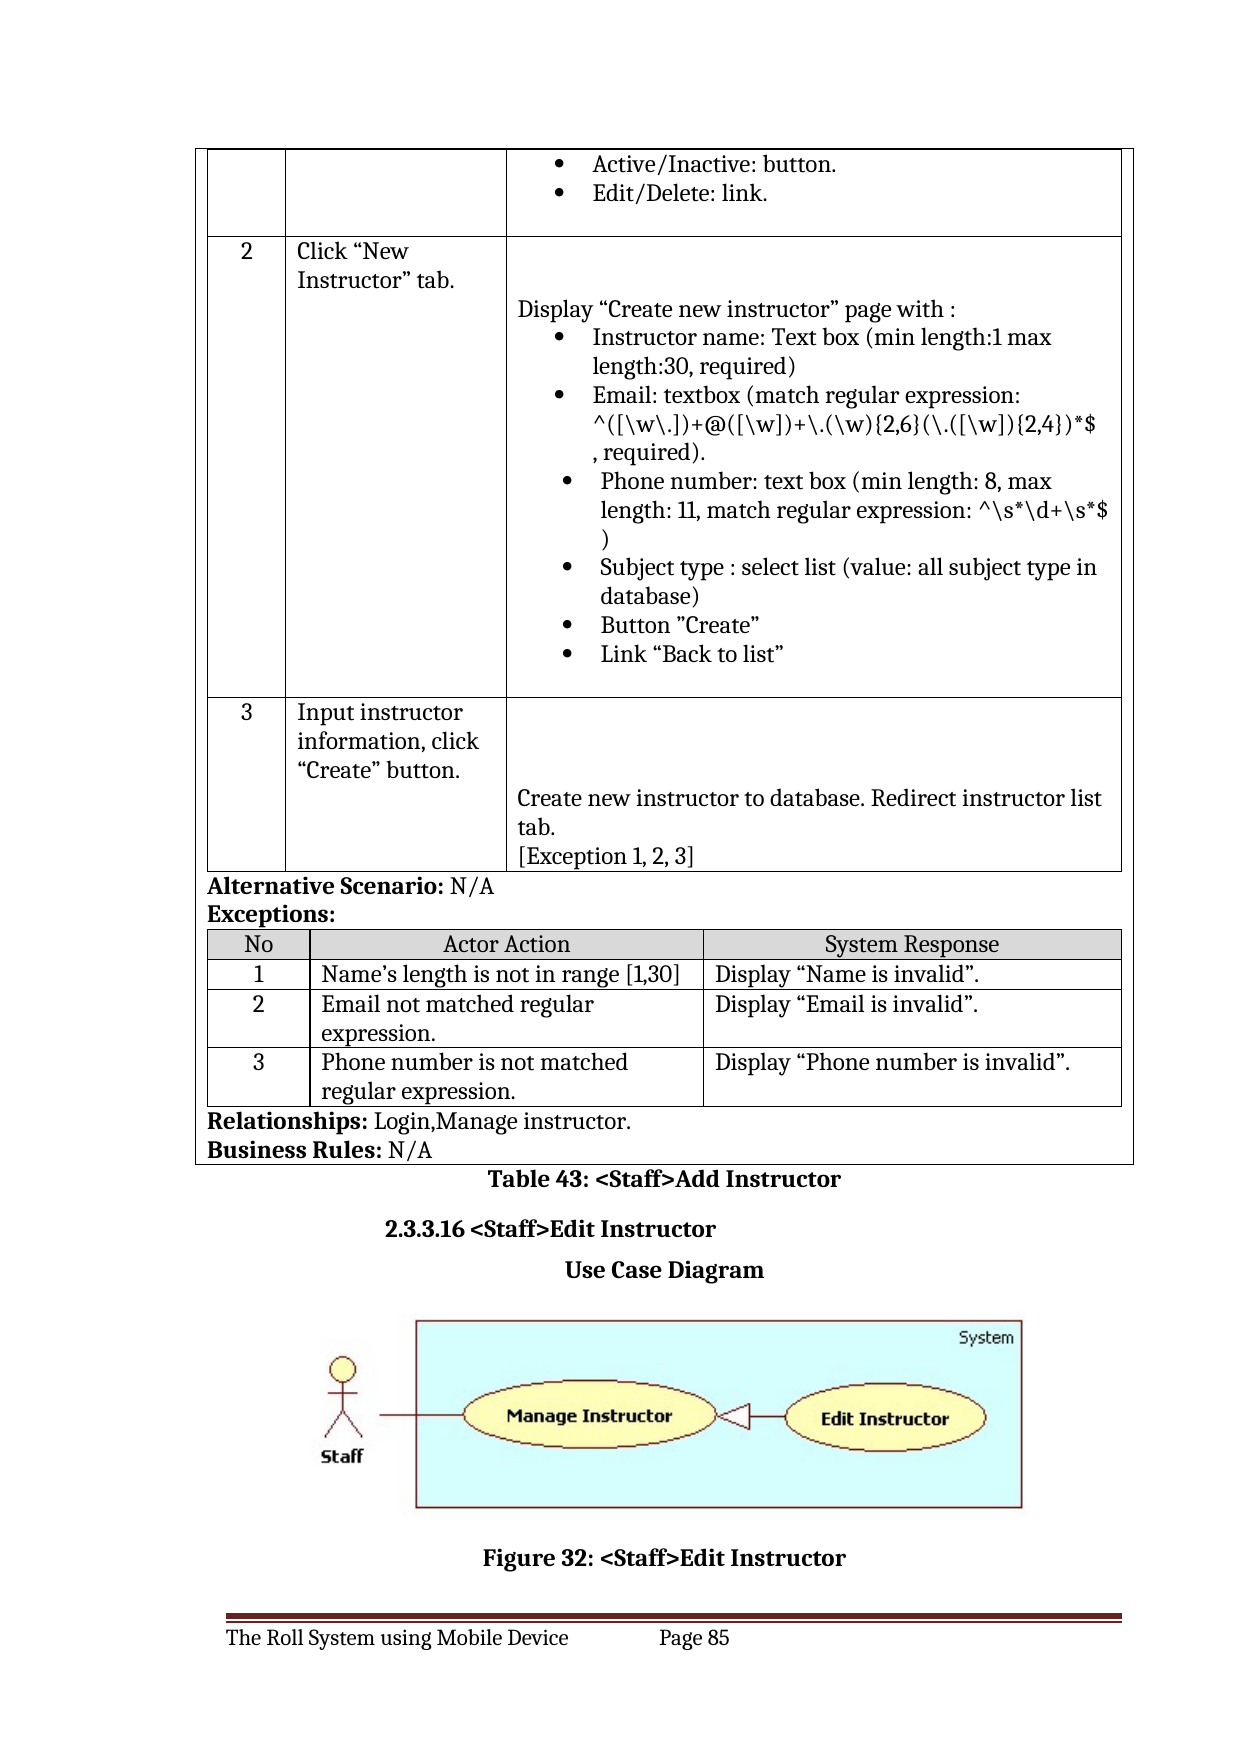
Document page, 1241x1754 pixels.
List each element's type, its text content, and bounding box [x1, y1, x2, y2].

picture [275, 1289, 1054, 1540]
text Table 43: <Staff>Add Instructor [207, 1165, 1122, 1194]
subtitle Use Case Diagram [207, 1256, 1122, 1285]
text Figure 32: <Staff>Edit Instructor [207, 1543, 1122, 1572]
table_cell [196, 149, 1133, 1164]
subtitle <Staff>Edit Instructor [385, 1215, 1122, 1244]
